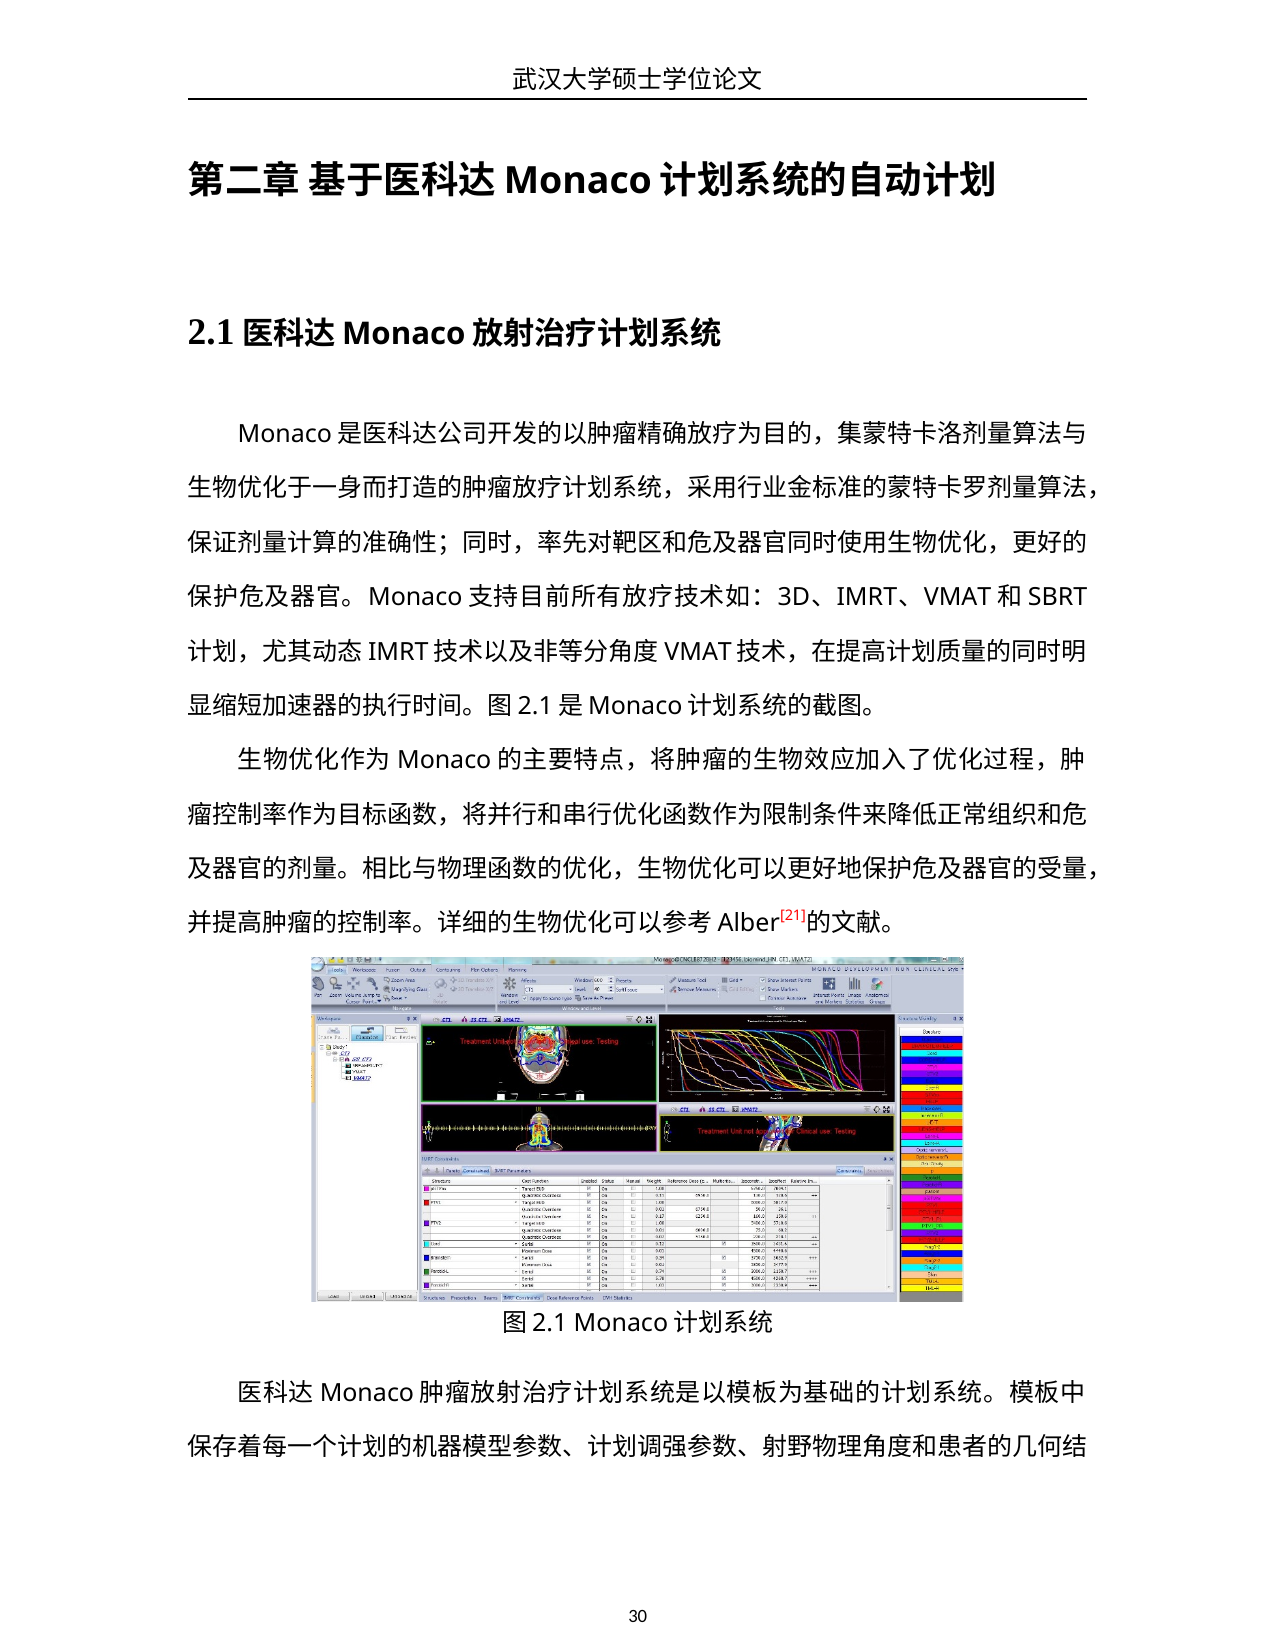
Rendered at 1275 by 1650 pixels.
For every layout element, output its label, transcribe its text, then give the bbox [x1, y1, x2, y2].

text Monaco是医科达公司开发的以肿瘤精确放疗为目的，集蒙特卡洛剂量算法与生物优化于一身而打造的肿瘤放疗计划系统，采用行业金标准的蒙特卡罗剂量算法，保证剂量计算的准确性；同时，率先对靶区和危及器官同时使用生物优化，更好的保护危及器官。Monaco支持目前所有放疗技术如：3D、IMRT、VMAT和SBRT计划，尤其动态IMRT技术以及非等分角度VMAT技术，在提高计划质量的同时明显缩短加速器的执行时间。图2.1是Monaco计划系统的截图。 [187, 413, 1087, 722]
text 生物优化作为Monaco的主要特点，将肿瘤的生物效应加入了优化过程，肿瘤控制率作为目标函数，将并行和串行优化函数作为限制条件来降低正常组织和危及器官的剂量。相比与物理函数的优化，生物优化可以更好地保护危及器官的受量，并提高肿瘤的控制率。详细的生物优化可以参考Alber[21]的文献。 [187, 740, 1087, 939]
text 图2.1 Monaco计划系统 [187, 1302, 1087, 1338]
text 第二章 基于医科达Monaco计划系统的自动计划 [187, 150, 1087, 204]
subtitle 2.1医科达Monaco放射治疗计划系统 [187, 308, 1087, 353]
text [187, 1372, 1087, 1463]
picture [311, 957, 964, 1302]
